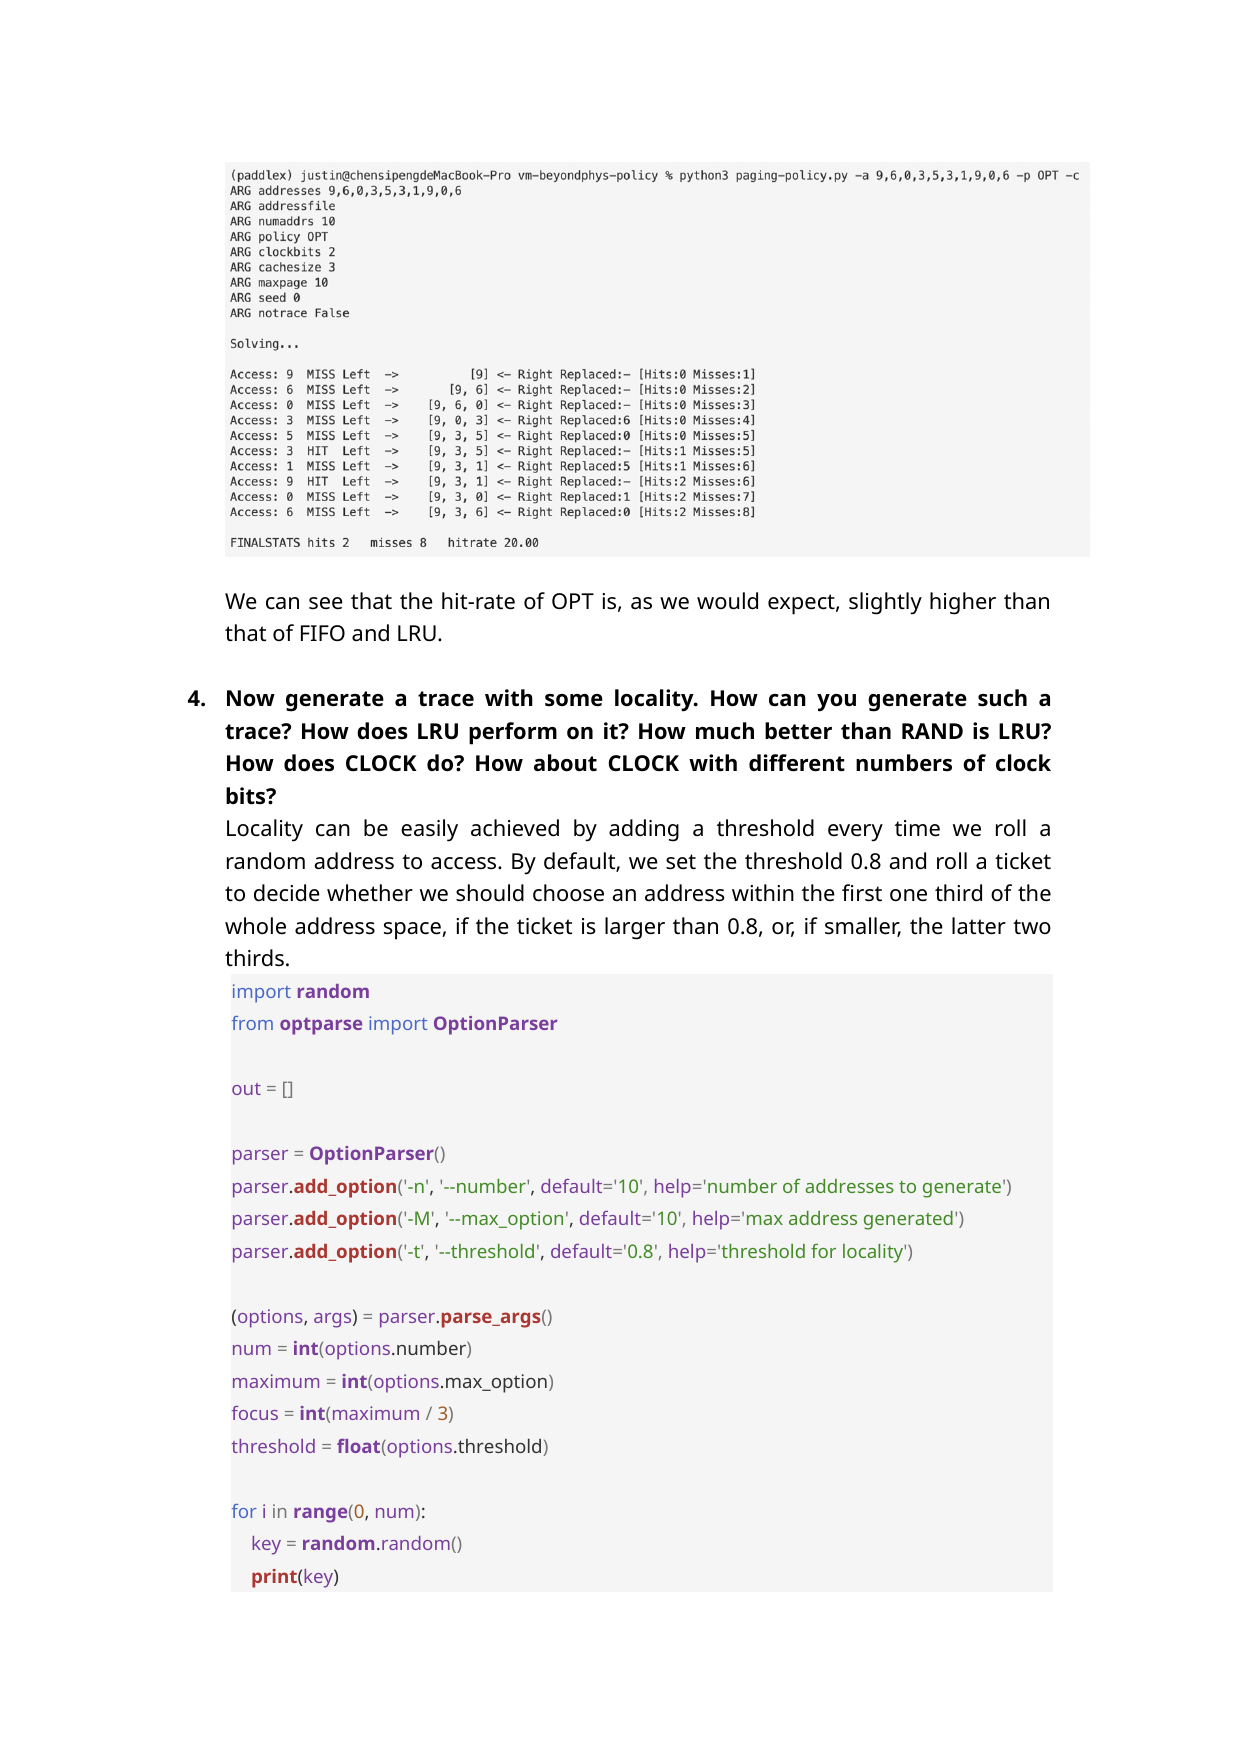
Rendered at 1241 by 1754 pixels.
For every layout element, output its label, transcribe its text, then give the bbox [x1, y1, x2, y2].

text out = [] [231, 1072, 1053, 1104]
text import random [231, 974, 1053, 1007]
list Locality can be easily achieved by adding a threshold every time we roll a random address to access. By default, we set the threshold 0.8 and roll a ticket to decide whether we should choose an address within the first one third of the whole address space, if the ticket is larger than 0.8, or, if smaller, the latter two thirds. [225, 812, 1053, 974]
text parser.add_option('-M', '--max_option', default='10', help='max address generated') [231, 1202, 1053, 1234]
text (options, args) = parser.parse_args() [231, 1299, 1053, 1332]
text maximum = int(options.max_option) [231, 1364, 1053, 1397]
text key = random.random() [231, 1527, 1053, 1559]
text print(key) [231, 1559, 1053, 1592]
text parser.add_option('-n', '--number', default='10', help='number of addresses to generate') [231, 1169, 1053, 1202]
text parser.add_option('-t', '--threshold', default='0.8', help='threshold for locality') [231, 1234, 1053, 1267]
text num = int(options.number) [231, 1332, 1053, 1364]
list We can see that the hit-rate of OPT is, as we would expect, slightly higher than that of FIFO and LRU. [225, 584, 1053, 649]
picture [225, 162, 1091, 557]
text threshold = float(options.threshold) [231, 1429, 1053, 1462]
list Now generate a trace with some locality. How can you generate such a trace? How does LRU perform on it? How much better than RAND is LRU? How does CLOCK do? How about CLOCK with different numbers of clock bits? [187, 682, 1053, 812]
text focus = int(maximum / 3) [231, 1397, 1053, 1429]
text for i in range(0, num): [231, 1494, 1053, 1527]
text parser = OptionParser() [231, 1137, 1053, 1169]
text from optparse import OptionParser [231, 1007, 1053, 1039]
